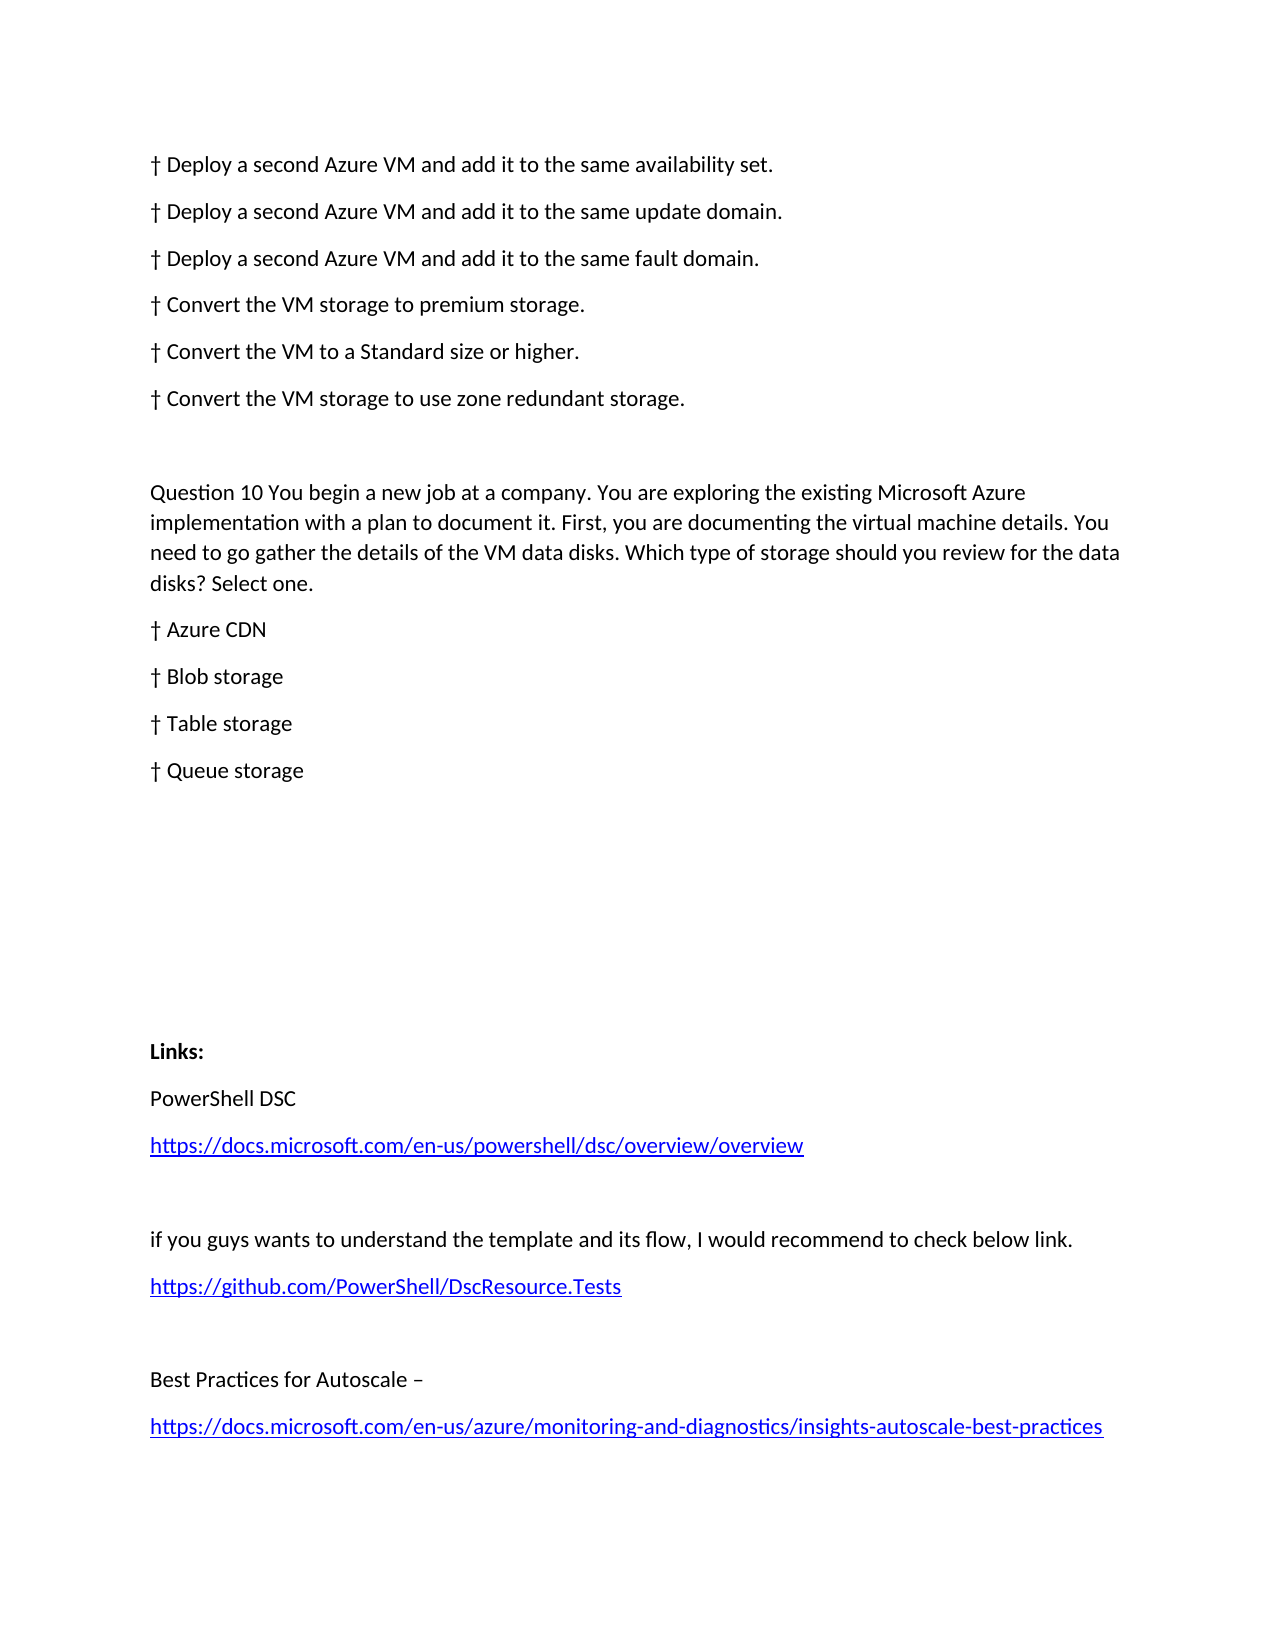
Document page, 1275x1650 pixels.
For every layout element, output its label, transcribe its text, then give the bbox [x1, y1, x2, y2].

text † Blob storage [150, 662, 1125, 691]
text † Deploy a second Azure VM and add it to the same fault domain. [150, 244, 1125, 272]
text https://docs.microsoft.com/en-us/powershell/dsc/overview/overview [150, 1131, 1125, 1159]
text † Azure CDN [150, 616, 1125, 644]
text PowerShell DSC [150, 1084, 1125, 1112]
text † Convert the VM storage to use zone redundant storage. [150, 384, 1125, 412]
text https://docs.microsoft.com/en-us/azure/monitoring-and-diagnostics/insights-autoscale-best-practices [150, 1412, 1125, 1441]
text † Queue storage [150, 756, 1125, 784]
text Best Practices for Autoscale – [150, 1366, 1125, 1394]
text † Convert the VM storage to premium storage. [150, 291, 1125, 319]
text † Table storage [150, 709, 1125, 737]
text † Convert the VM to a Standard size or higher. [150, 337, 1125, 366]
text Links: [150, 1037, 1125, 1066]
text Question 10 You begin a new job at a company. You are exploring the existing Microsoft Azure implementation with a plan to document it. First, you are documenting the virtual machine details. You need to go gather the details of the VM data disks. Which type of storage should you review for the data disks? Select one. [150, 478, 1125, 597]
text if you guys wants to understand the template and its flow, I would recommend to check below link. [150, 1225, 1125, 1253]
text https://github.com/PowerShell/DscResource.Tests [150, 1272, 1125, 1300]
text † Deploy a second Azure VM and add it to the same update domain. [150, 197, 1125, 225]
text † Deploy a second Azure VM and add it to the same availability set. [150, 150, 1125, 178]
